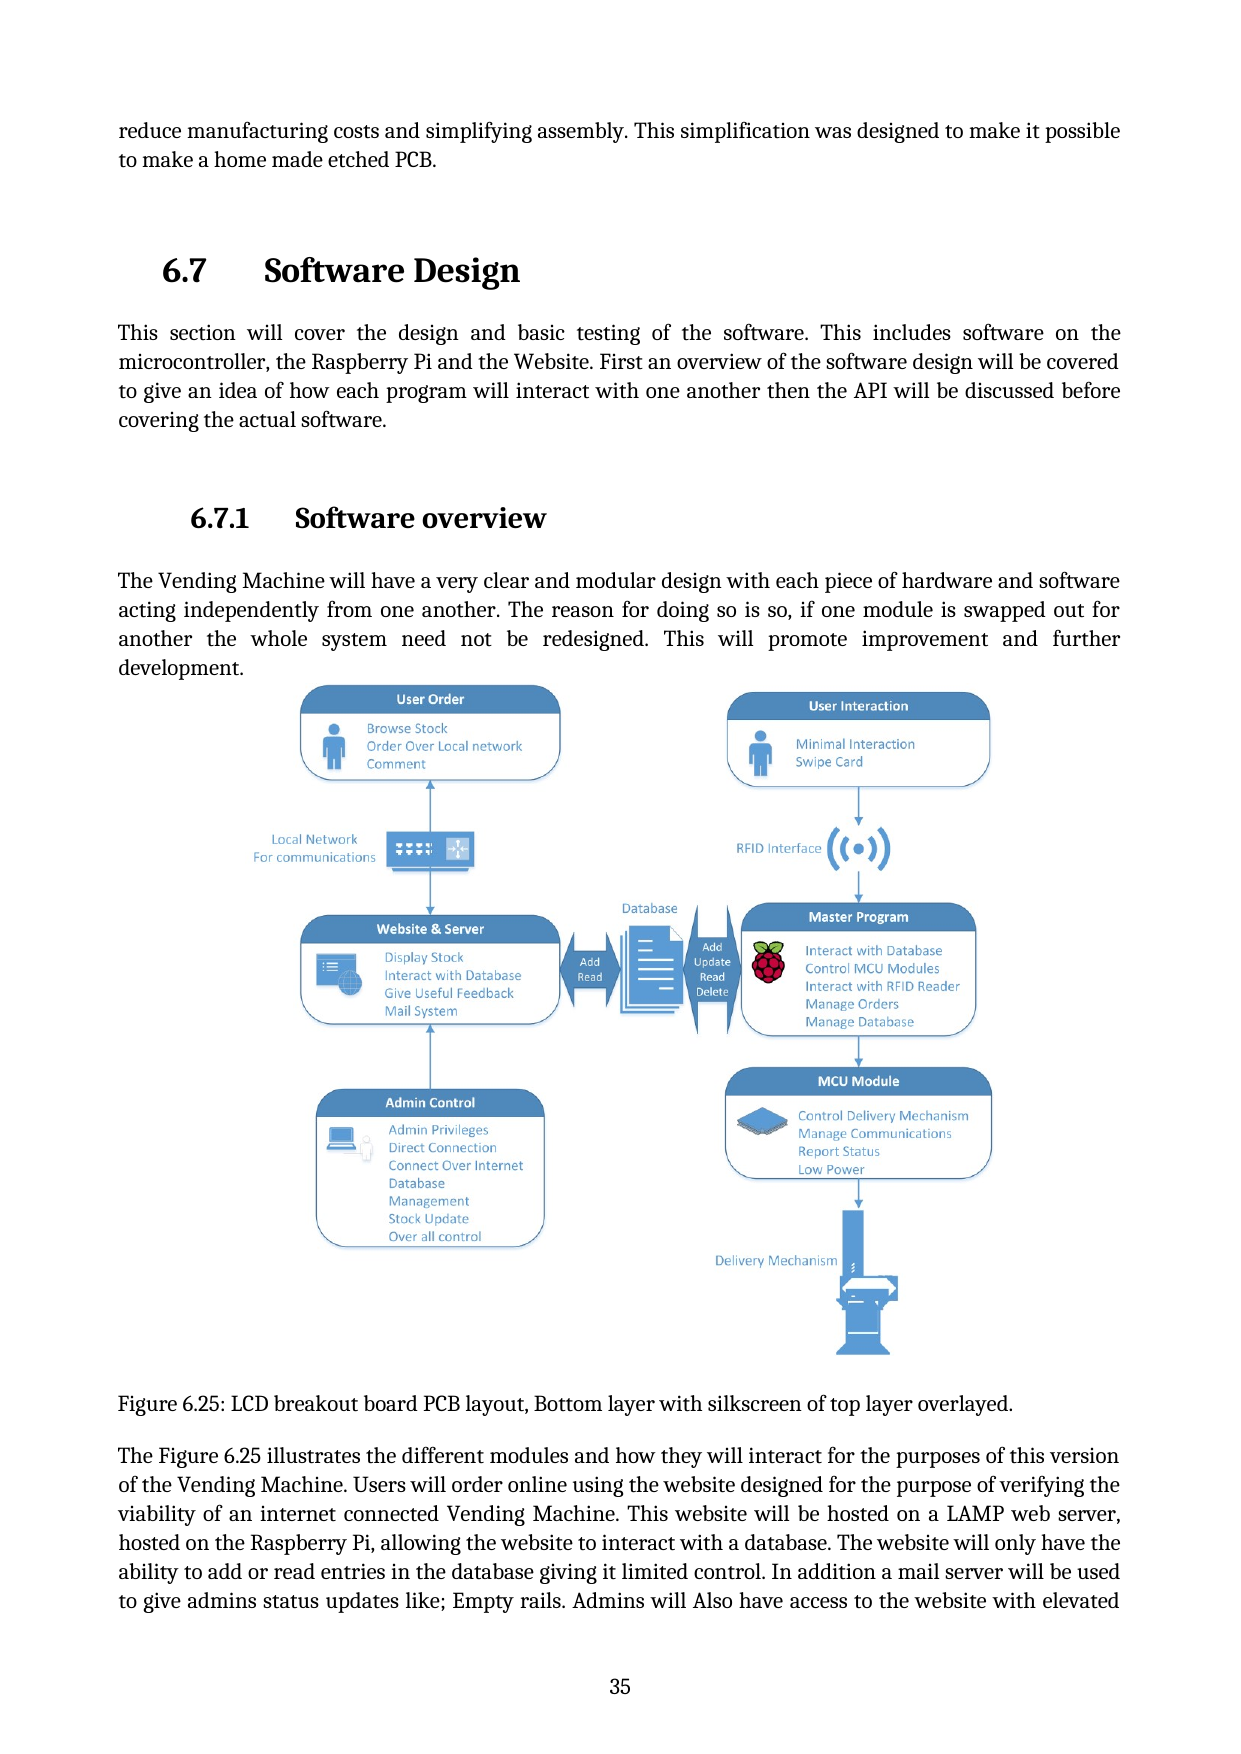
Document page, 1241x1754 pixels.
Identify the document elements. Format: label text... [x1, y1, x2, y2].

picture [245, 683, 995, 1356]
text The Vending Machine will have a very clear and modular design with each piece of hardware and software acting independently from one another. The reason for doing so is so, if one module is swapped out for another the whole system need not be redesigned. This will promote improvement and further development. [117, 568, 1122, 681]
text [117, 1443, 1122, 1614]
subtitle 6.7.1 Software overview [118, 502, 1122, 536]
text This section will cover the design and basic testing of the software. This includes software on the microcontroller, the Raspberry Pi and the Website. First an overview of the software design will be covered to give an idea of how each program will interact with one another then the API will be discussed before covering the actual software. [117, 319, 1122, 433]
subtitle 6.7 Software Design [118, 251, 1122, 291]
text Figure 6.25: LCD breakout board PCB layout, Bottom layer with silkscreen of top layer overlayed. [117, 1391, 1122, 1417]
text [117, 118, 1122, 173]
